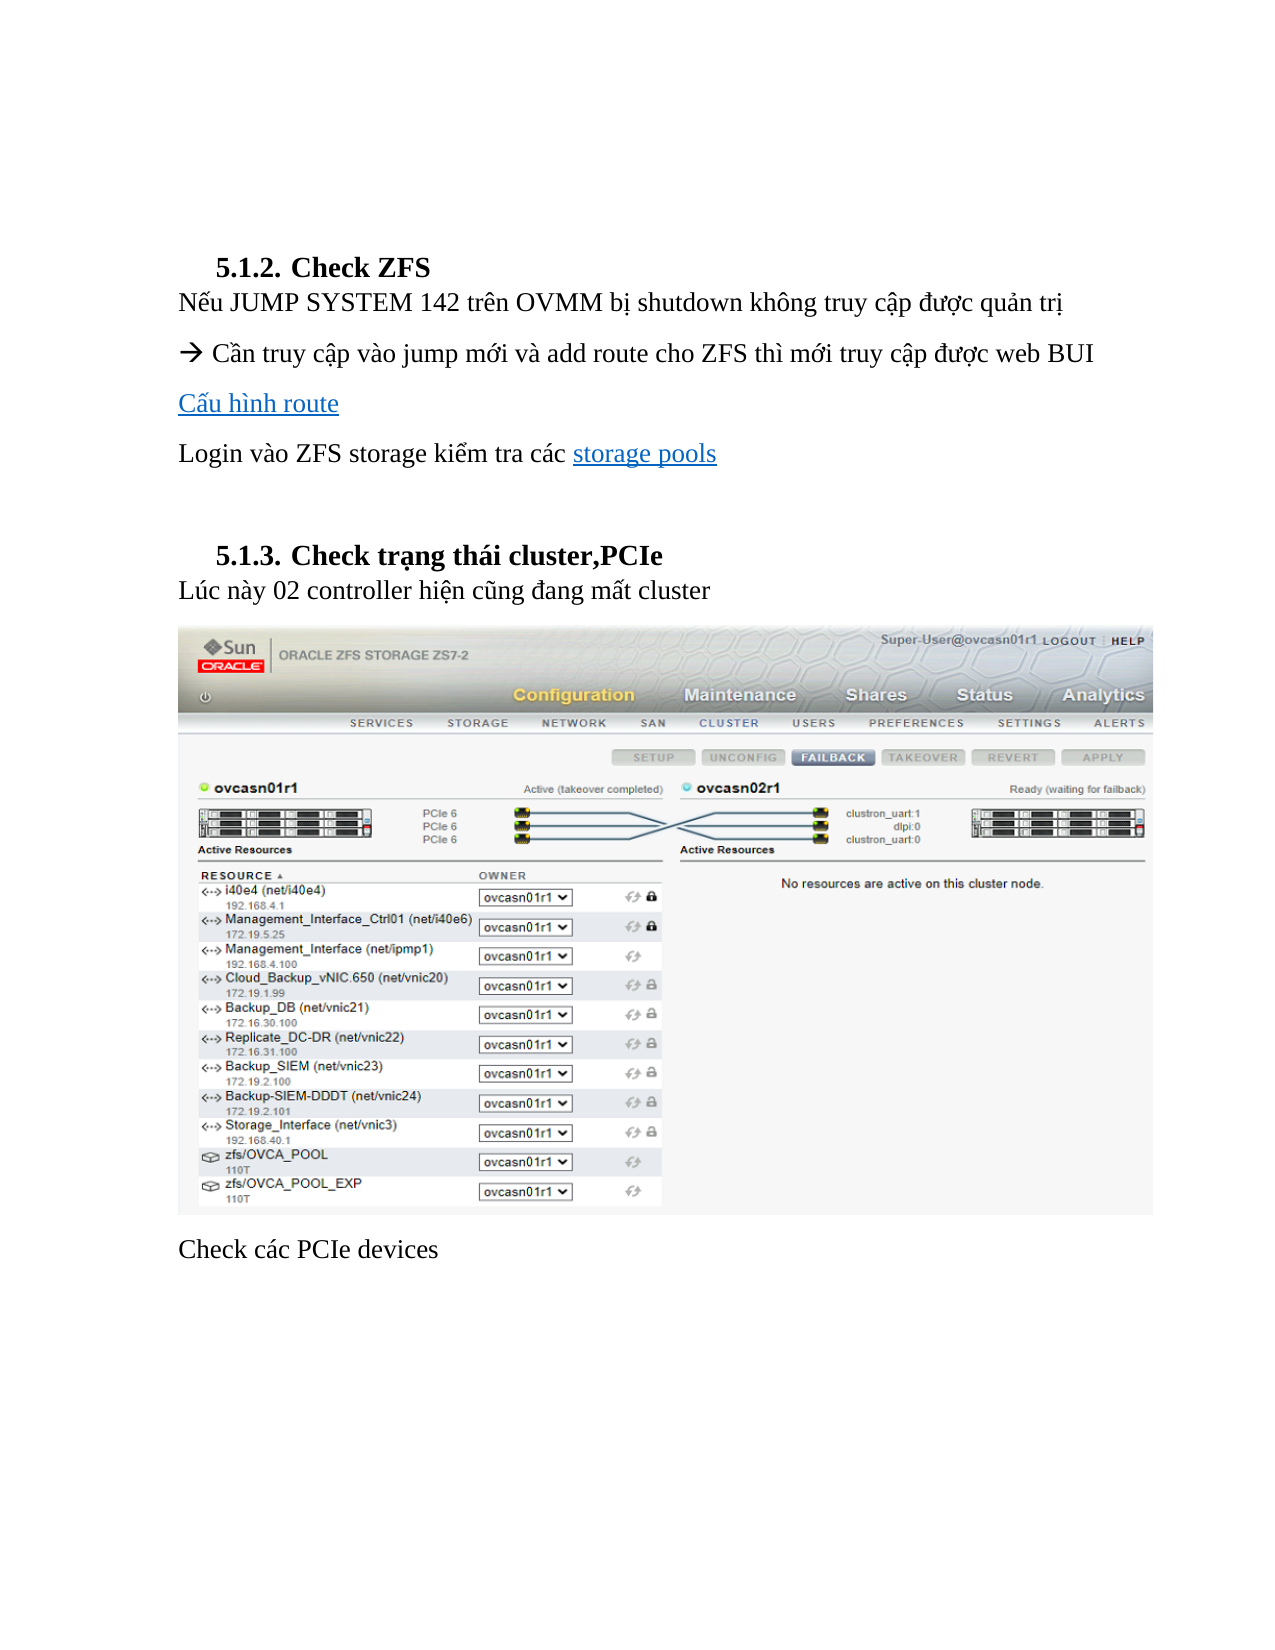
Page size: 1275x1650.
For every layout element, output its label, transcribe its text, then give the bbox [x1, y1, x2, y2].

picture [178, 624, 1154, 1215]
text Login vào ZFS storage kiểm tra các storage pools [178, 437, 1125, 468]
text Cấu hình route [178, 387, 1125, 418]
text Check các PCIe devices [178, 1233, 1125, 1264]
subtitle Check ZFS [216, 250, 1125, 284]
text Cần truy cập vào jump mới và add route cho ZFS thì mới truy cập được web BUI [178, 337, 1125, 368]
text Nếu JUMP SYSTEM 142 trên OVMM bị shutdown không truy cập được quản trị [178, 287, 1125, 318]
text Lúc này 02 controller hiện cũng đang mất cluster [178, 574, 1125, 605]
subtitle Check trạng thái cluster,PCIe [216, 538, 1125, 571]
